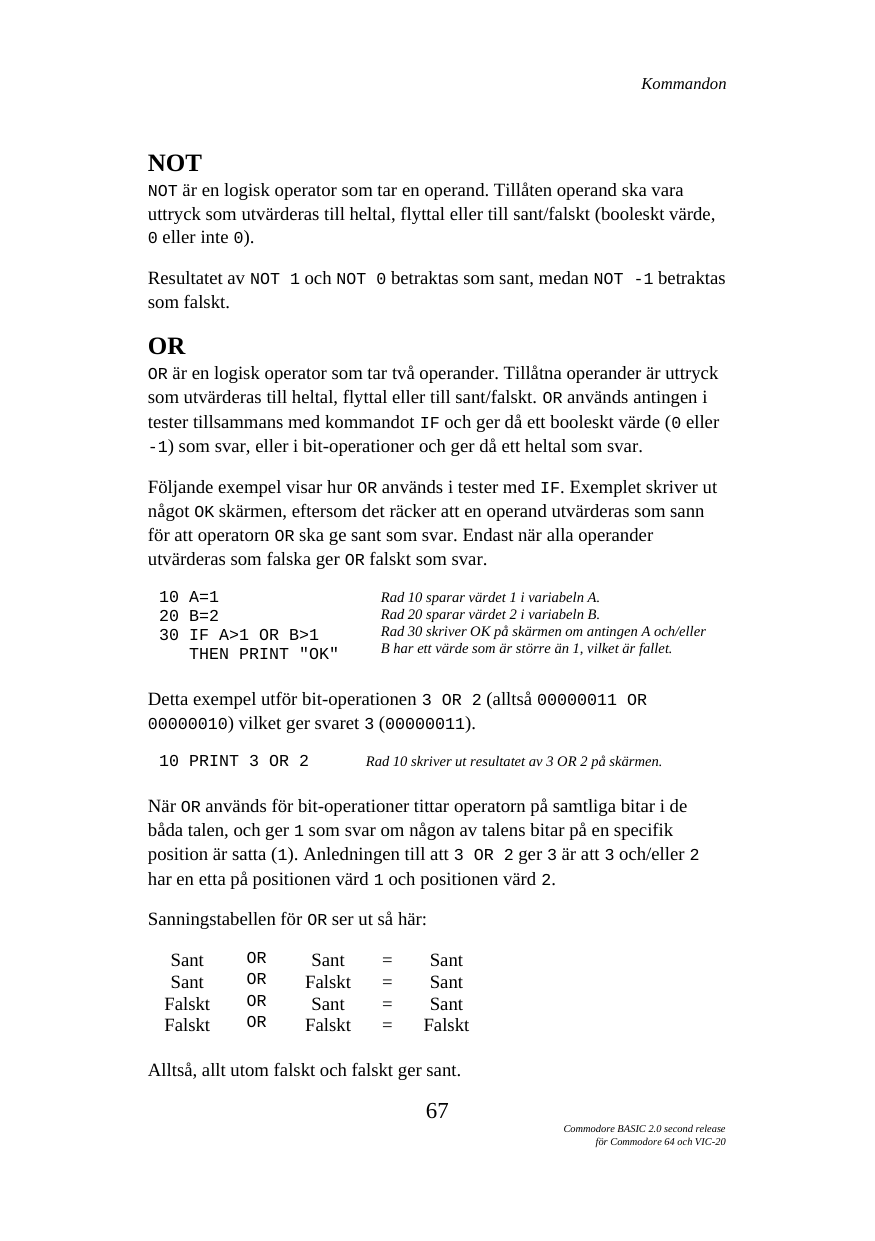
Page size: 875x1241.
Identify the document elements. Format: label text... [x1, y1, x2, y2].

text NOT är en logisk operator som tar en operand. Tillåten operand ska vara uttryck som utvärderas till heltal, flyttal eller till sant/falskt (booleskt värde, 0 eller inte 0). [148, 179, 726, 249]
table_cell OR [226, 971, 286, 992]
table_cell Sant [405, 993, 487, 1014]
table_cell Sant [405, 971, 487, 992]
text Sanningstabellen för OR ser ut så här: [148, 908, 726, 931]
table_header Rad 10 sparar värdet 1 i variabeln A. Rad 20 sparar värdet 2 i variabeln B. Rad 30 skriver OK på skärmen om antingen A och/eller B har ett värde som är större än 1, vilket är fallet. [369, 589, 726, 664]
table_cell = [369, 993, 405, 1014]
table_header Sant [148, 949, 226, 971]
table_header = [369, 949, 405, 971]
table_header OR [226, 949, 286, 971]
text När OR används för bit-operationer tittar operatorn på samtliga bitar i de båda talen, och ger 1 som svar om någon av talens bitar på en specifik position är satta (1). Anledningen till att 3 OR 2 ger 3 är att 3 och/eller 2 har en etta på positionen värd 1 och positionen värd 2. [148, 772, 726, 890]
table_cell = [369, 1014, 405, 1036]
table_cell Falskt [286, 1014, 369, 1036]
table_header Sant [405, 949, 487, 971]
text Detta exempel utför bit-operationen 3 OR 2 (alltså 00000011 OR 00000010) vilket ger svaret 3 (00000011). [148, 664, 726, 734]
table_cell Falskt [405, 1014, 487, 1036]
subtitle OR [148, 331, 726, 360]
table_cell Falskt [148, 993, 226, 1014]
table_cell Falskt [148, 1014, 226, 1036]
table_header Sant [286, 949, 369, 971]
table_cell Falskt [286, 971, 369, 992]
table_cell OR [226, 1014, 286, 1036]
table_cell = [369, 971, 405, 992]
text Följande exempel visar hur OR används i tester med IF. Exemplet skriver ut något OK skärmen, eftersom det räcker att en operand utvärderas som sann för att operatorn OR ska ge sant som svar. Endast när alla operander utvärderas som falska ger OR falskt som svar. [148, 476, 726, 571]
text OR är en logisk operator som tar två operander. Tillåtna operander är uttryck som utvärderas till heltal, flyttal eller till sant/falskt. OR används antingen i tester tillsammans med kommandot IF och ger då ett booleskt värde (0 eller -1) som svar, eller i bit-operationer och ger då ett heltal som svar. [148, 362, 726, 457]
table_cell Sant [286, 993, 369, 1014]
table_header Rad 10 skriver ut resultatet av 3 OR 2 på skärmen. [354, 753, 726, 772]
subtitle NOT [148, 148, 726, 176]
text Alltså, allt utom falskt och falskt ger sant. [148, 1036, 726, 1080]
table_cell Sant [148, 971, 226, 992]
table_header 10 A=1 20 B=2 30 IF A>1 OR B>1 THEN PRINT "OK" [148, 589, 369, 664]
table_cell OR [226, 993, 286, 1014]
text Resultatet av NOT 1 och NOT 0 betraktas som sant, medan NOT -1 betraktas som falskt. [148, 267, 726, 313]
table_header 10 PRINT 3 OR 2 [148, 753, 354, 772]
